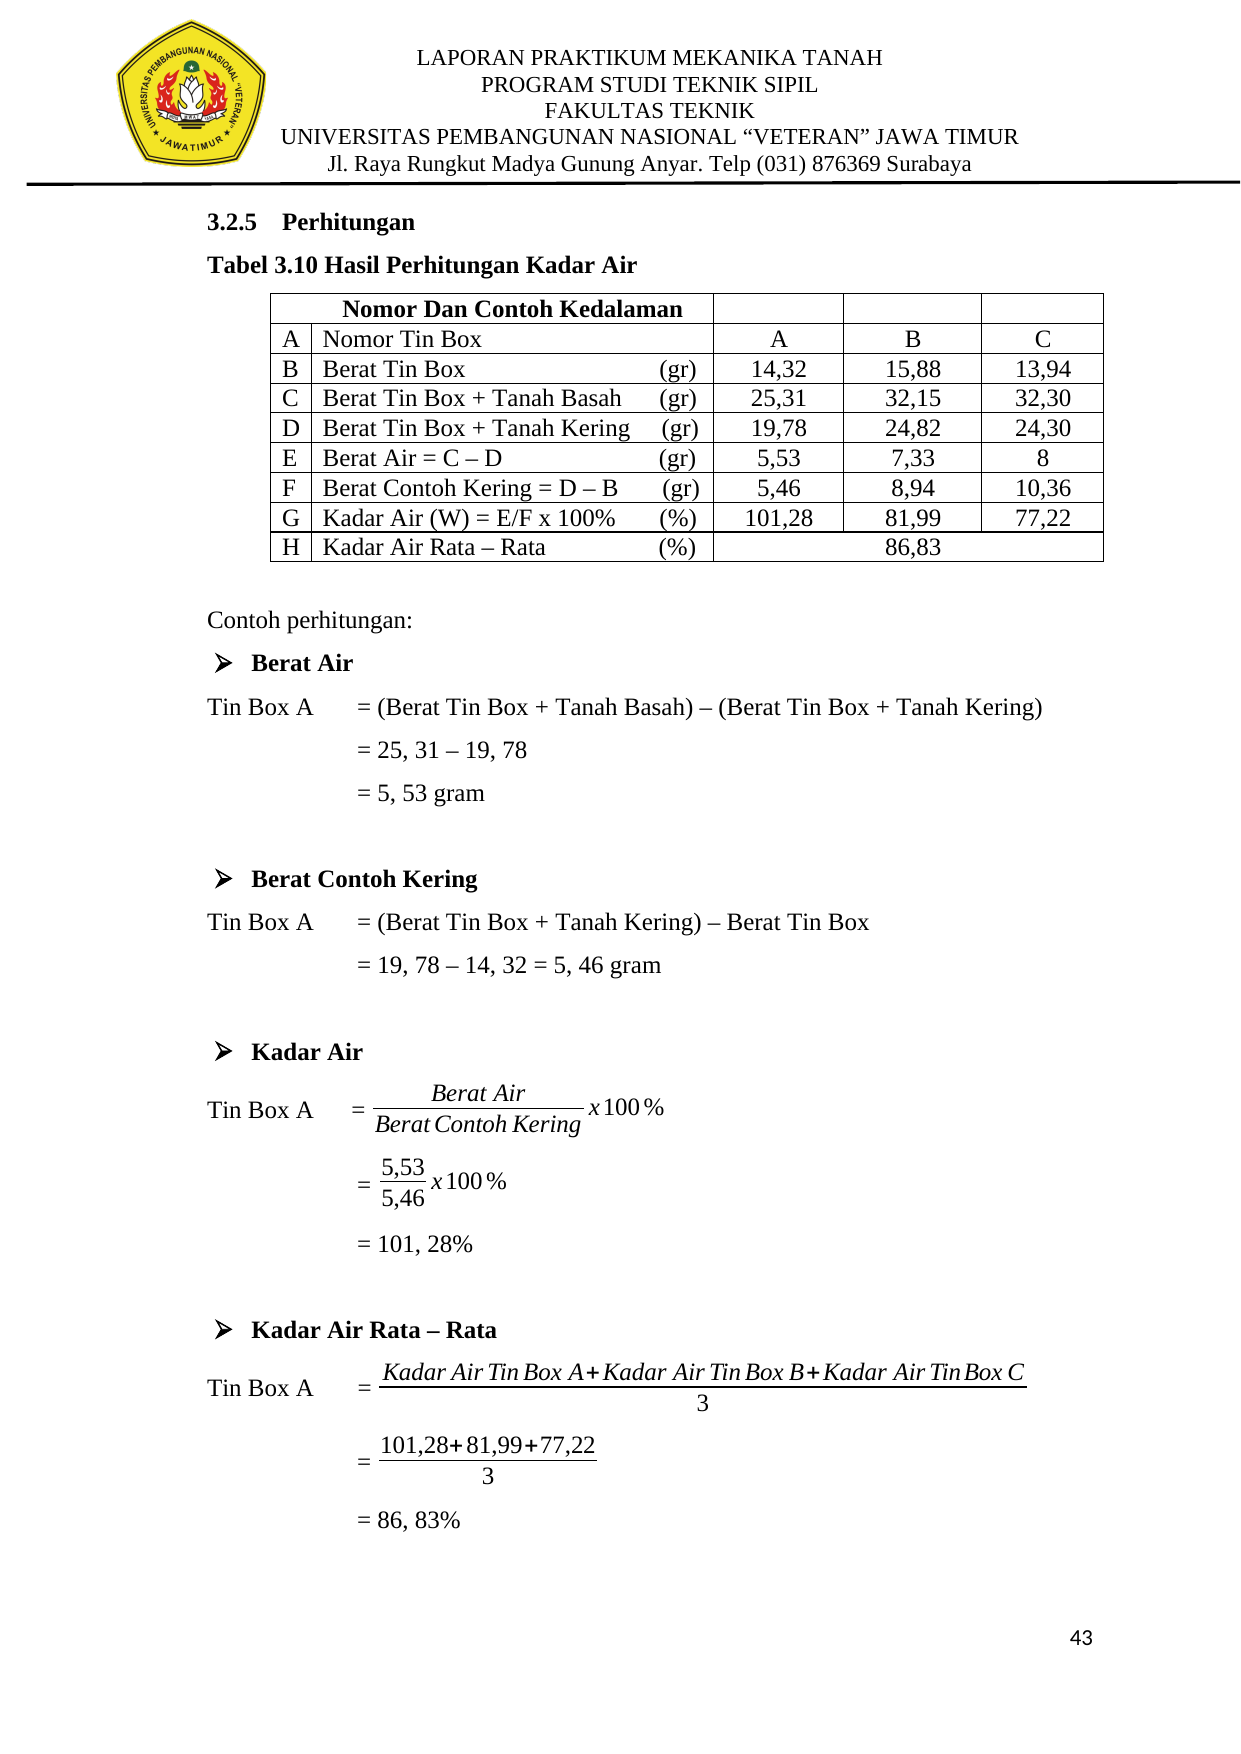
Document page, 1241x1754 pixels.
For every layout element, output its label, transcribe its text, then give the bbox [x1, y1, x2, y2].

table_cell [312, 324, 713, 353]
list Berat Contoh Kering [214, 864, 1093, 893]
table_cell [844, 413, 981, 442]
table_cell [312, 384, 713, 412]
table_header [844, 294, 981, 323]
text Tin Box A = (Berat Tin Box + Tanah Kering) – Berat Tin Box [207, 907, 1093, 936]
text = [282, 1153, 1093, 1212]
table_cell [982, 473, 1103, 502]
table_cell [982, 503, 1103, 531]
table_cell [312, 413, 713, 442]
text = [282, 1431, 1093, 1490]
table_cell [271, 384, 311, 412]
picture [116, 19, 267, 167]
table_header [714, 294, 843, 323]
text = 5, 53 gram [282, 778, 1093, 807]
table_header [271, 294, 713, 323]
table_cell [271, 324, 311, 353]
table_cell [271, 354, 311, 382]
text = 25, 31 – 19, 78 [282, 735, 1093, 763]
text = 86, 83% [282, 1505, 1093, 1533]
list Kadar Air [214, 1037, 1093, 1065]
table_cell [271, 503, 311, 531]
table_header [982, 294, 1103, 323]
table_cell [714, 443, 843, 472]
list Kadar Air Rata – Rata [214, 1315, 1093, 1344]
text Tin Box A = [207, 1358, 1093, 1417]
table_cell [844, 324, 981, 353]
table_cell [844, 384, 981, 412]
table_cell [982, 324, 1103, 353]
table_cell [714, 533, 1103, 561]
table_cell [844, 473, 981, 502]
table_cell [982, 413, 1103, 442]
text Perhitungan [207, 207, 1093, 236]
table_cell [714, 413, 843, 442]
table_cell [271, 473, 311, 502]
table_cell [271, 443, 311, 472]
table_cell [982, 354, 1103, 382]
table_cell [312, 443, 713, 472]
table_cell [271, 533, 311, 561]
text Tabel 3.10 Hasil Perhitungan Kadar Air [207, 250, 1093, 279]
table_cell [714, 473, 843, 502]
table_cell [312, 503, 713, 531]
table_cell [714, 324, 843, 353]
text = 101, 28% [282, 1229, 1093, 1257]
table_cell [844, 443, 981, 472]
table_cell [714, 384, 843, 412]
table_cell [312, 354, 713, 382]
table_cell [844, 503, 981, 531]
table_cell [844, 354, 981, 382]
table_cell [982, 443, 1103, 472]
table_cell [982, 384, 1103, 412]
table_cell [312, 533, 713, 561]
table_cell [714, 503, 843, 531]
text Tin Box A = [207, 1080, 1093, 1139]
text Tin Box A = (Berat Tin Box + Tanah Basah) – (Berat Tin Box + Tanah Kering) [207, 692, 1093, 720]
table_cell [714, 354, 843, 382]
text = 19, 78 – 14, 32 = 5, 46 gram [282, 950, 1093, 979]
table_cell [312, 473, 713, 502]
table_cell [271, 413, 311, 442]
list Berat Air [214, 648, 1093, 677]
text Contoh perhitungan: [207, 605, 1093, 634]
